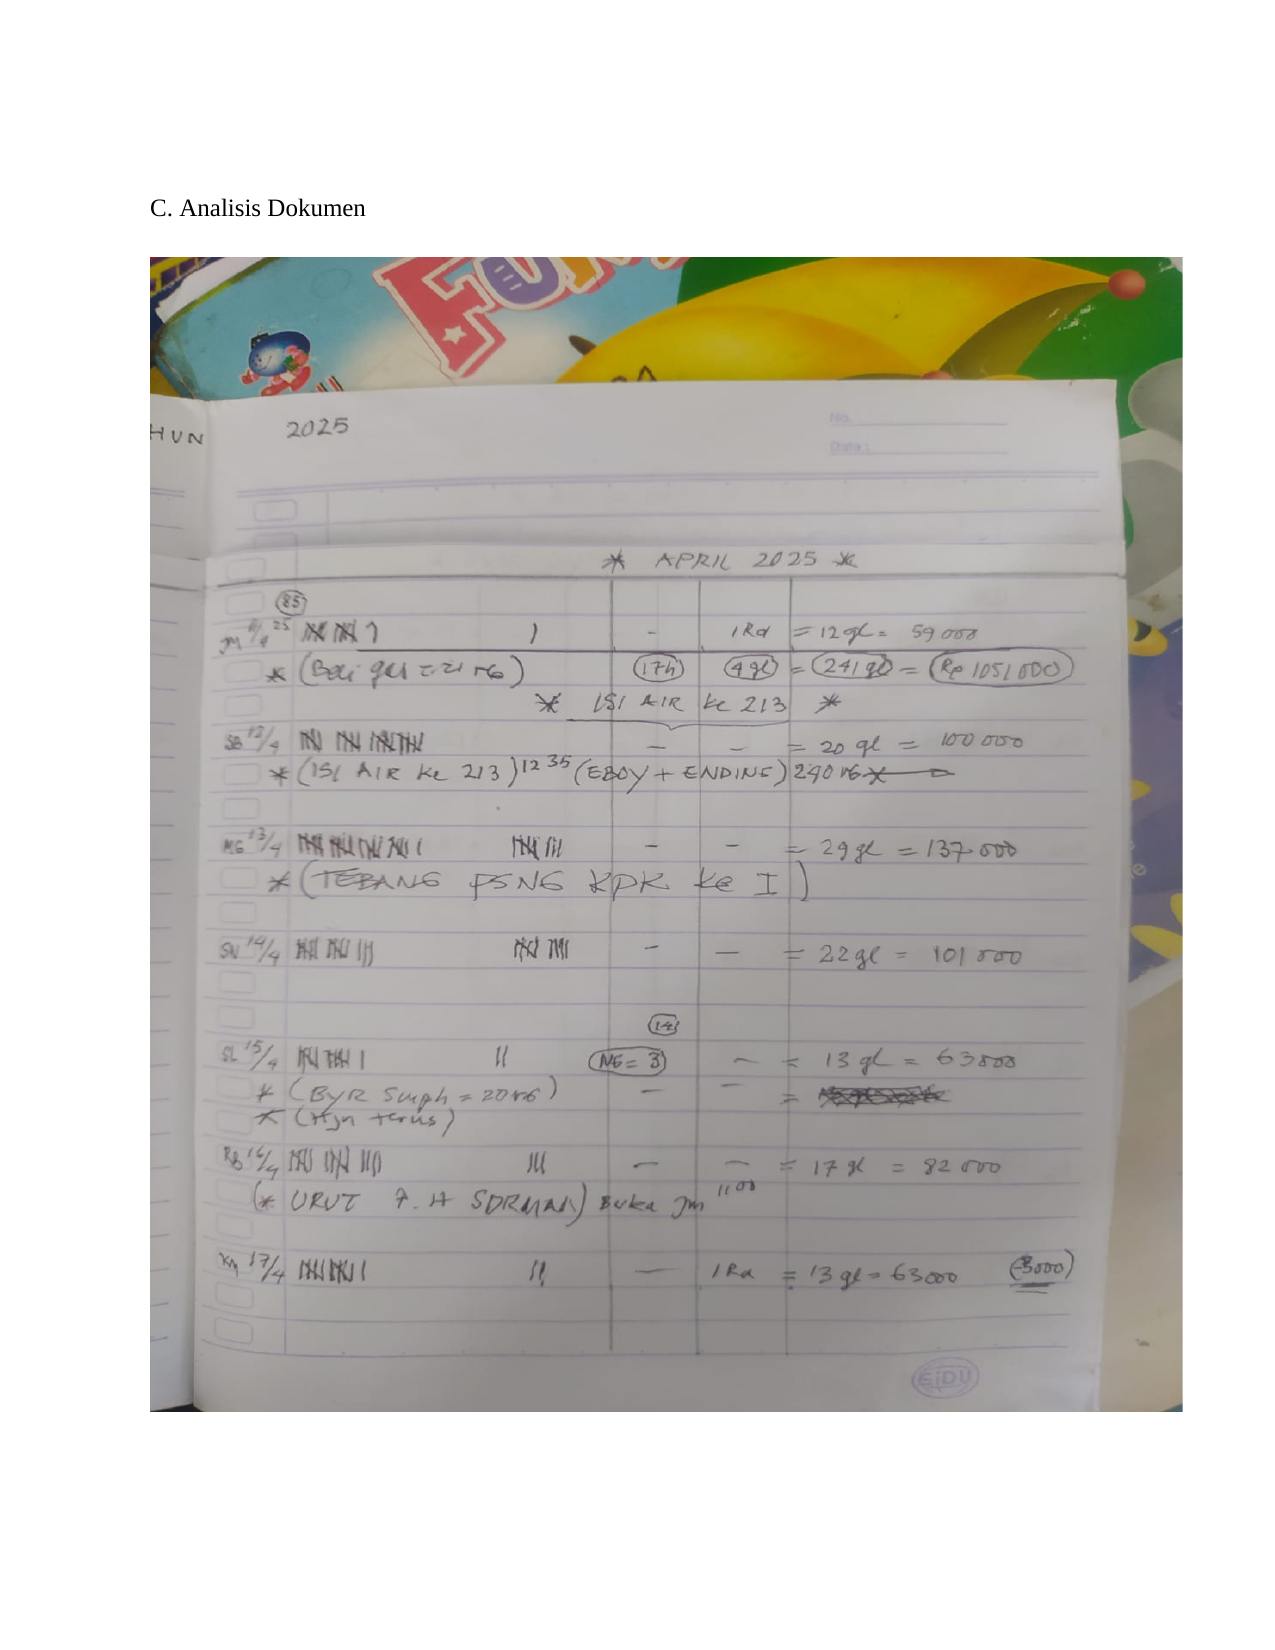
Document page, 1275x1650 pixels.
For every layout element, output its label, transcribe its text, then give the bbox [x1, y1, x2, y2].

text C. Analisis Dokumen [150, 150, 1125, 222]
picture [150, 257, 1183, 1412]
